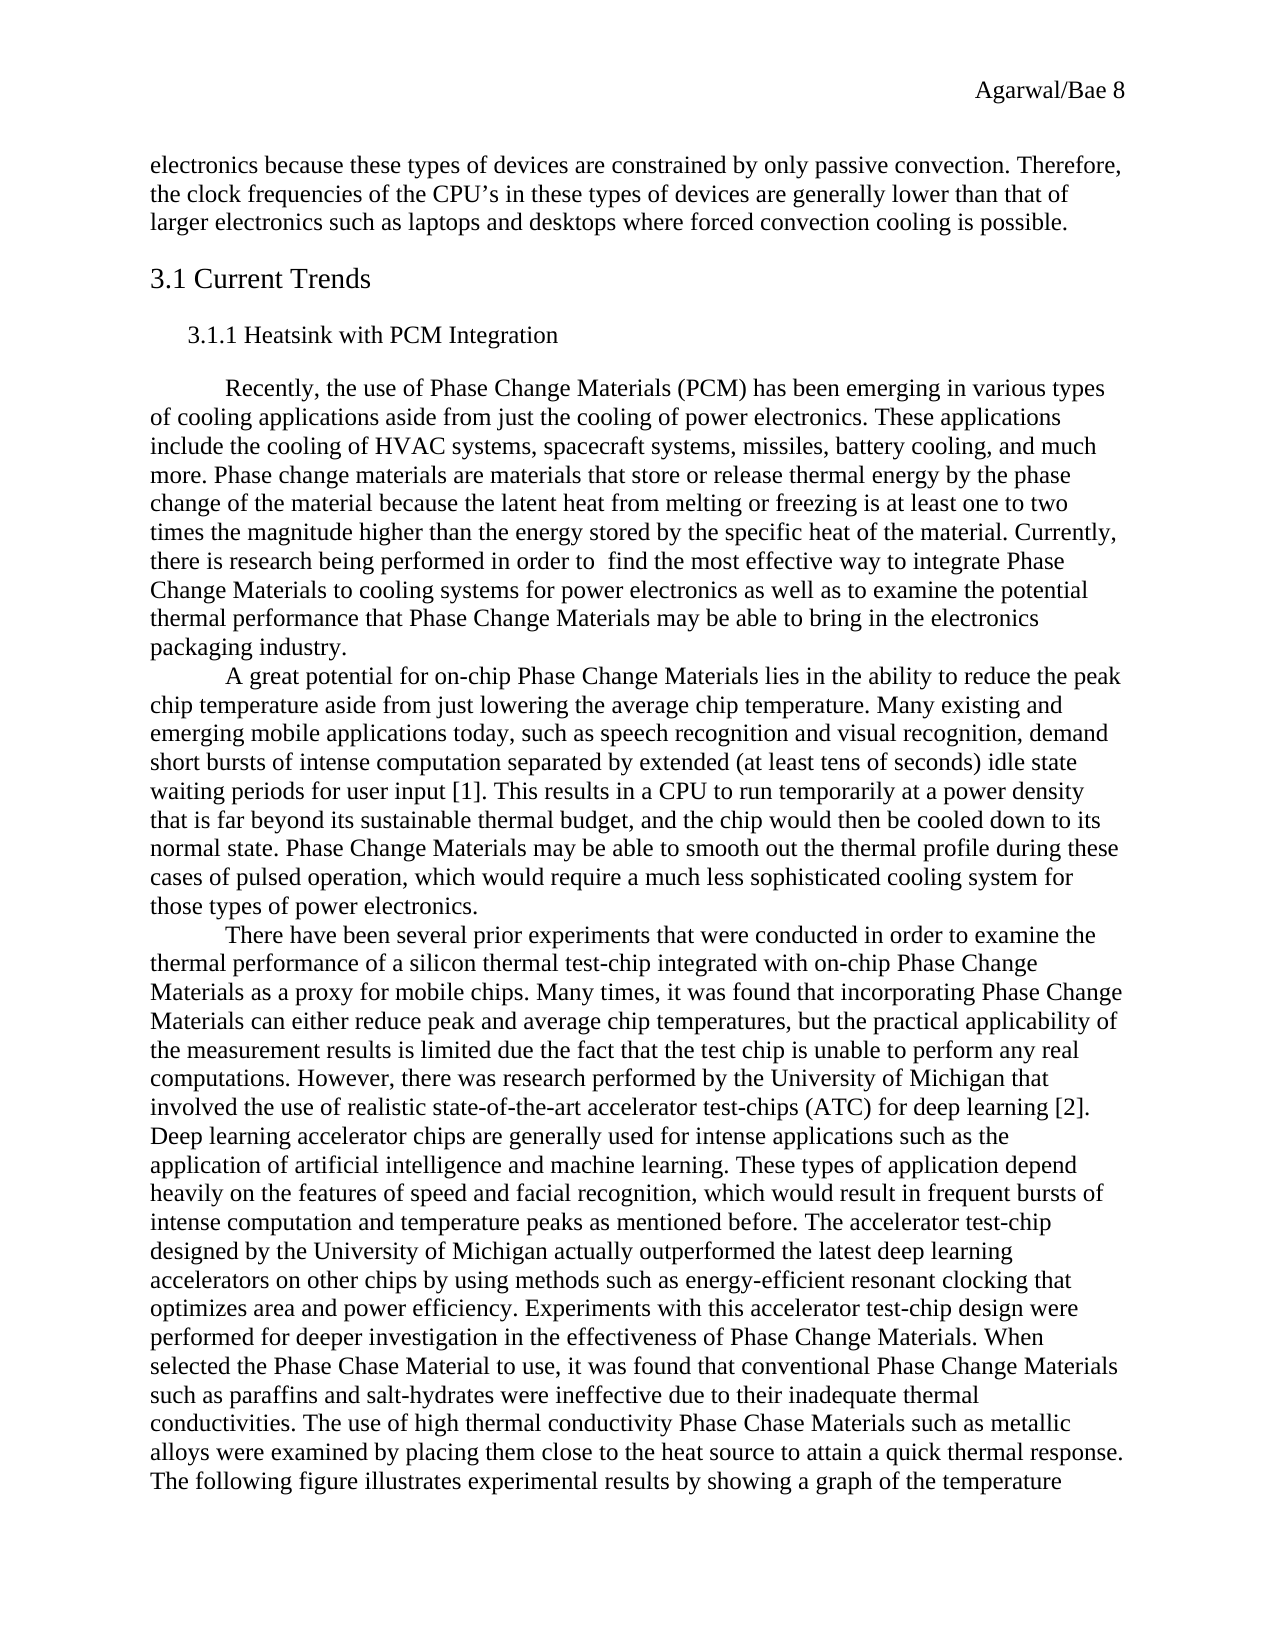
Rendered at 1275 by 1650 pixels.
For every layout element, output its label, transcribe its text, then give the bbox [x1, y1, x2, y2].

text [150, 150, 1125, 236]
subtitle 3.1.1 Heatsink with PCM Integration [187, 320, 1125, 348]
text A great potential for on-chip Phase Change Materials lies in the ability to reduce the peak chip temperature aside from just lowering the average chip temperature. Many existing and emerging mobile applications today, such as speech recognition and visual recognition, demand short bursts of intense computation separated by extended (at least tens of seconds) idle state waiting periods for user input [1]. This results in a CPU to run temporarily at a power density that is far beyond its sustainable thermal budget, and the chip would then be cooled down to its normal state. Phase Change Materials may be able to smooth out the thermal profile during these cases of pulsed operation, which would require a much less sophisticated cooling system for those types of power electronics. [150, 661, 1125, 920]
text Recently, the use of Phase Change Materials (PCM) has been emerging in various types of cooling applications aside from just the cooling of power electronics. These applications include the cooling of HVAC systems, spacecraft systems, missiles, battery cooling, and much more. Phase change materials are materials that store or release thermal energy by the phase change of the material because the latent heat from melting or freezing is at least one to two times the magnitude higher than the energy stored by the specific heat of the material. Currently, there is research being performed in order to find the most effective way to integrate Phase Change Materials to cooling systems for power electronics as well as to examine the potential thermal performance that Phase Change Materials may be able to bring in the electronics packaging industry. [150, 373, 1125, 661]
subtitle 3.1 Current Trends [150, 261, 1125, 295]
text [150, 920, 1125, 1495]
